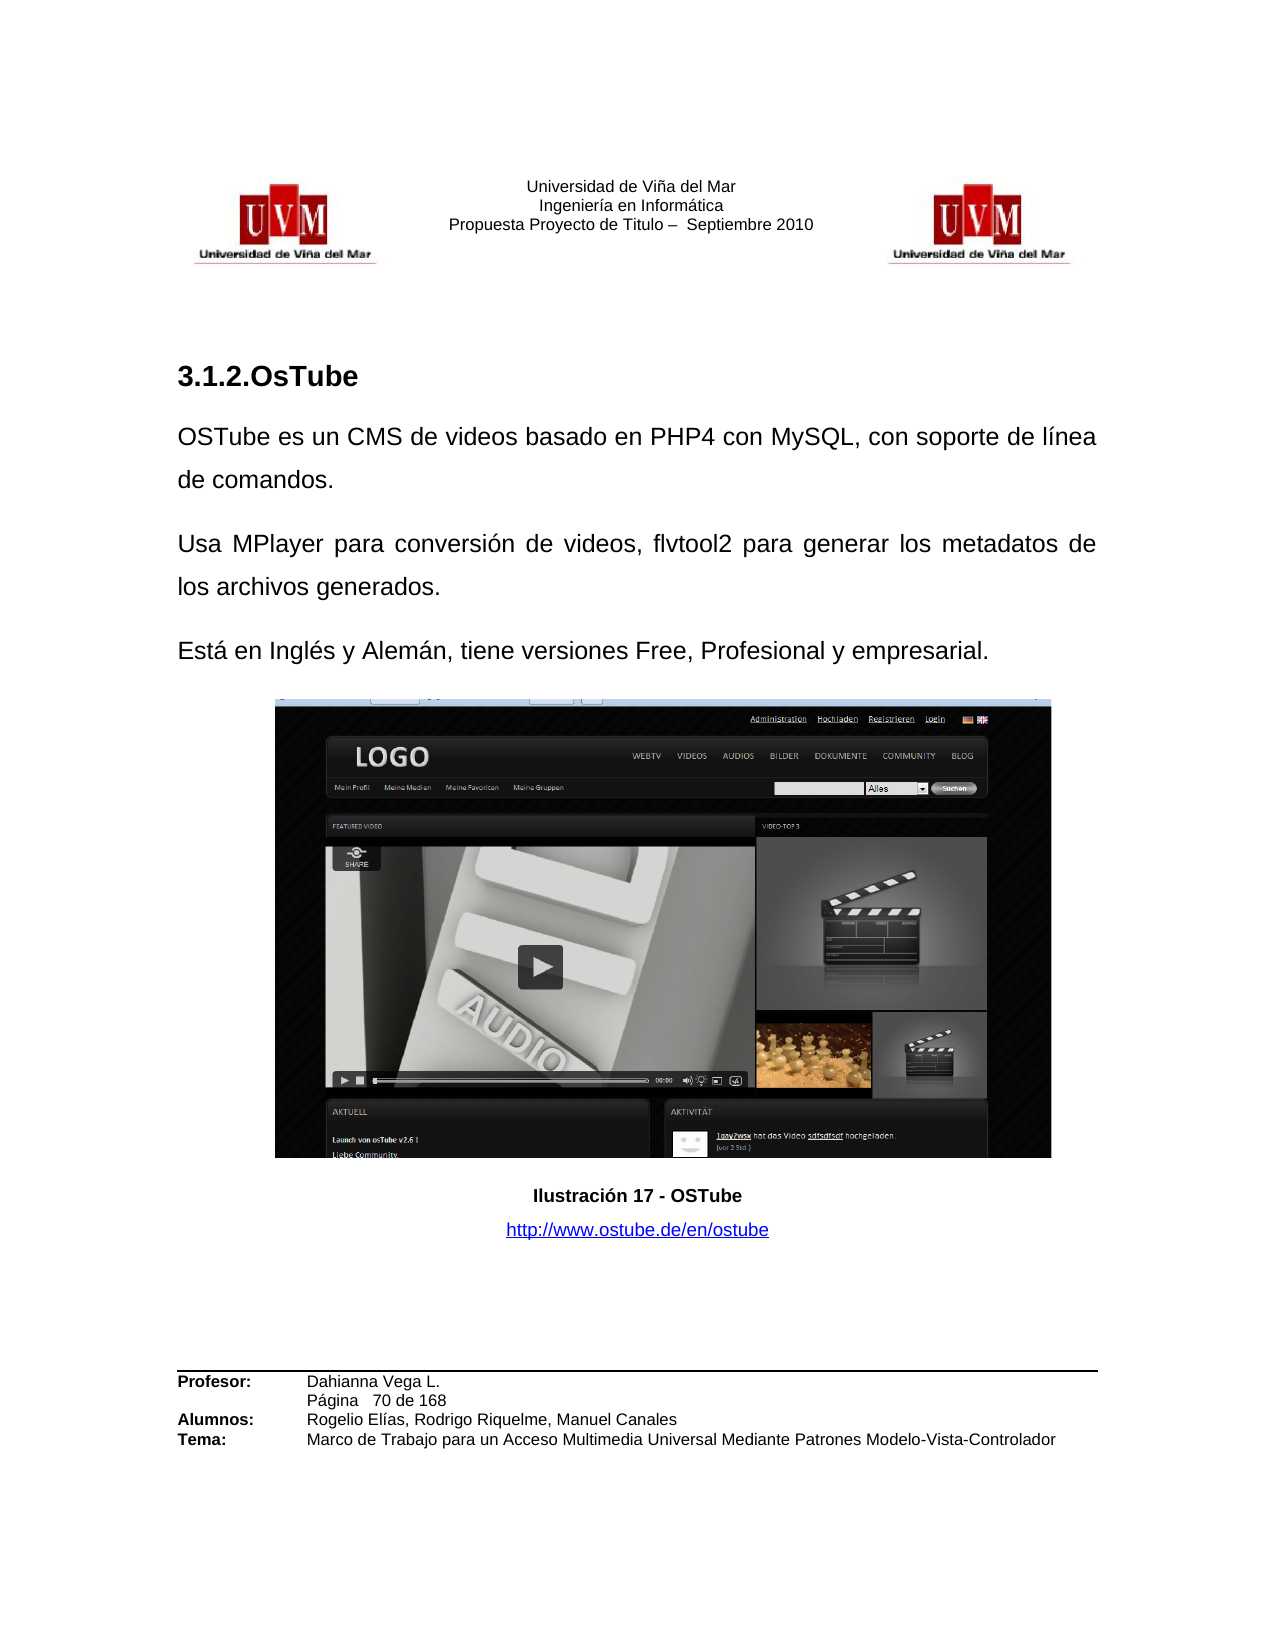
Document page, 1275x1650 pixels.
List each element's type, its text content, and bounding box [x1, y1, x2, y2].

text OSTube es un CMS de videos basado en PHP4 con MySQL, con soporte de línea de comandos. [177, 422, 1098, 493]
text http://www.ostube.de/en/ostube [177, 1218, 1098, 1240]
text Usa MPlayer para conversión de videos, flvtool2 para generar los metadatos de los archivos generados. [177, 529, 1098, 601]
text Está en Inglés y Alemán, tiene versiones Free, Profesional y empresarial. [177, 636, 1098, 664]
picture [275, 699, 1052, 1158]
picture [177, 176, 390, 267]
text Ilustración 17 - OSTube [177, 1184, 1098, 1206]
subtitle 3.1.2.OsTube [177, 359, 1098, 392]
picture [871, 176, 1084, 267]
